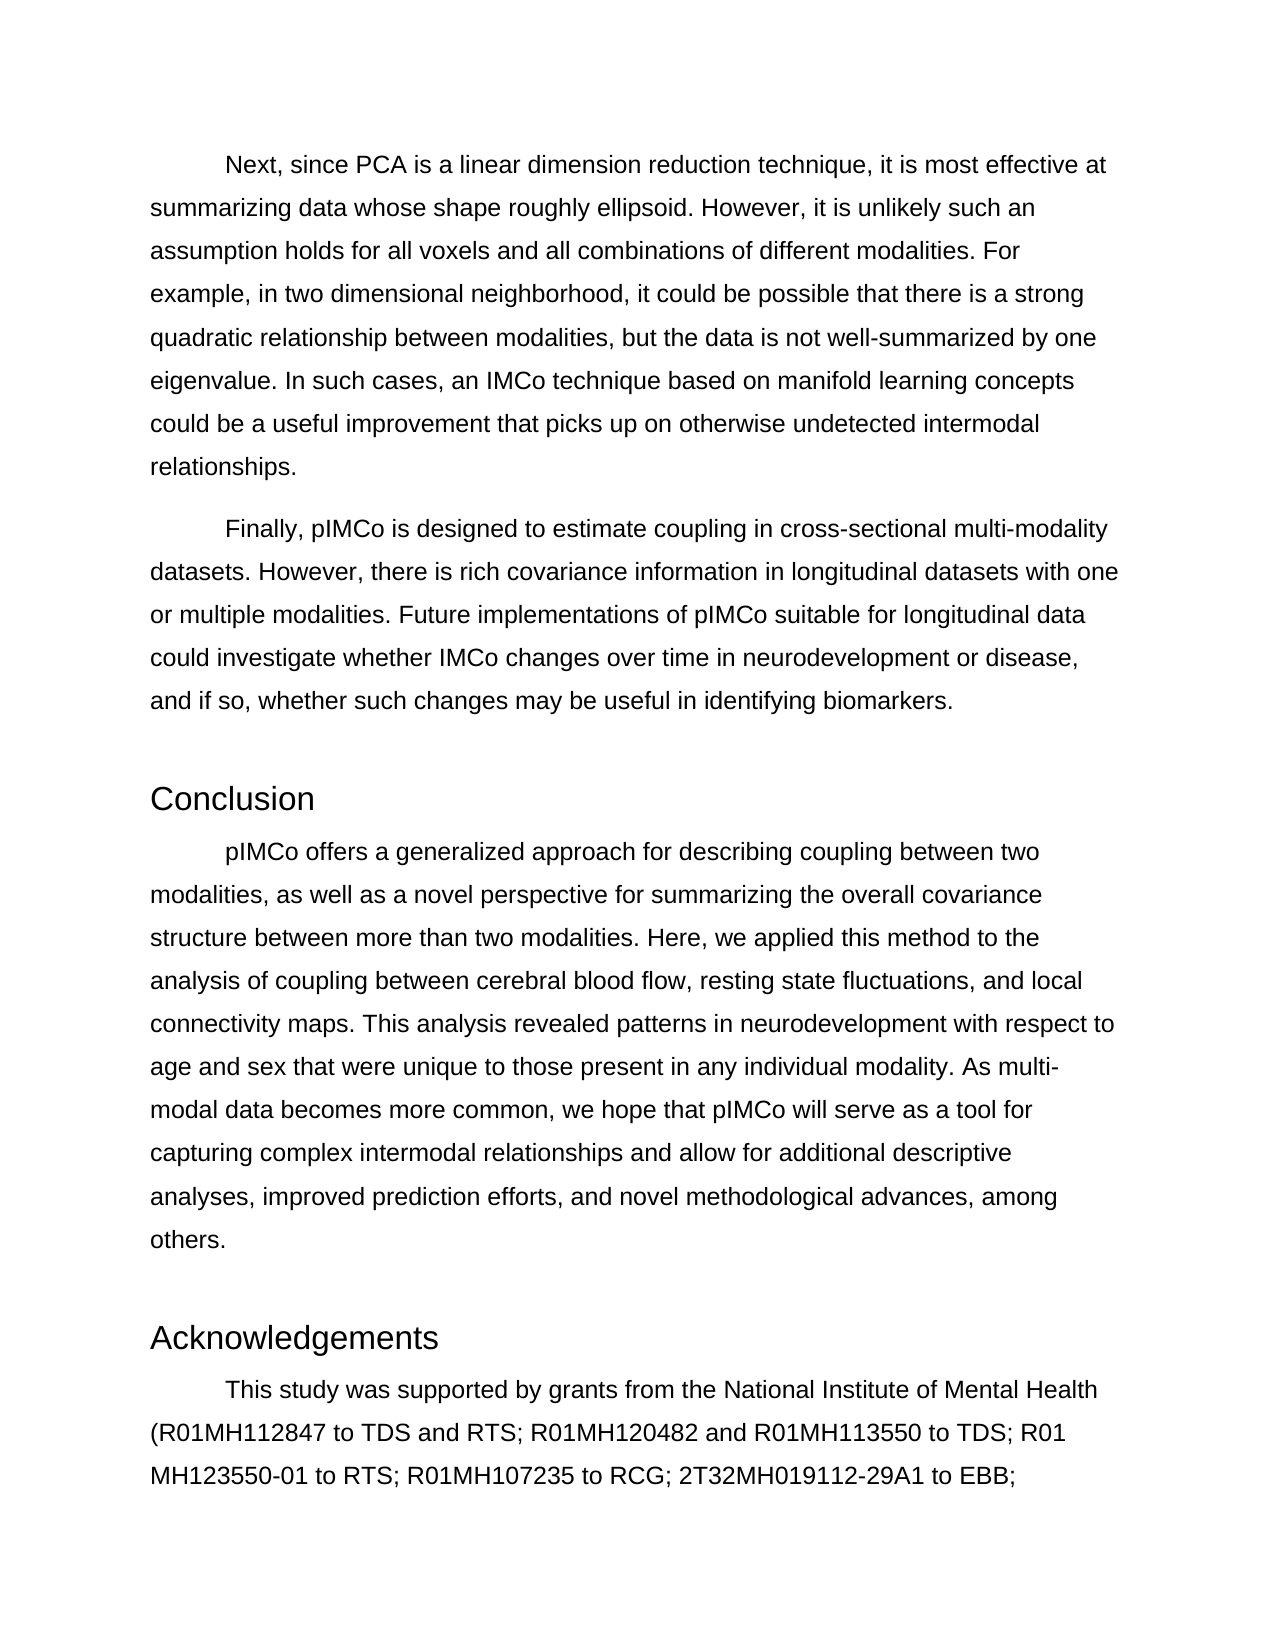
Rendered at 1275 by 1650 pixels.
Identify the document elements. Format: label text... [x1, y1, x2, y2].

text Finally, pIMCo is designed to estimate coupling in cross-sectional multi-modality datasets. However, there is rich covariance information in longitudinal datasets with one or multiple modalities. Future implementations of pIMCo suitable for longitudinal data could investigate whether IMCo changes over time in neurodevelopment or disease, and if so, whether such changes may be useful in identifying biomarkers. [150, 514, 1125, 715]
text pIMCo offers a generalized approach for describing coupling between two modalities, as well as a novel perspective for summarizing the overall covariance structure between more than two modalities. Here, we applied this method to the analysis of coupling between cerebral blood flow, resting state fluctuations, and local connectivity maps. This analysis revealed patterns in neurodevelopment with respect to age and sex that were unique to those present in any individual modality. As multi-modal data becomes more common, we hope that pIMCo will serve as a tool for capturing complex intermodal relationships and allow for additional descriptive analyses, improved prediction efforts, and novel methodological advances, among others. [150, 837, 1125, 1253]
subtitle Conclusion [150, 779, 1125, 818]
subtitle Acknowledgements [150, 1318, 1125, 1356]
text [150, 1375, 1125, 1490]
text Next, since PCA is a linear dimension reduction technique, it is most effective at summarizing data whose shape roughly ellipsoid. However, it is unlikely such an assumption holds for all voxels and all combinations of different modalities. For example, in two dimensional neighborhood, it could be possible that there is a strong quadratic relationship between modalities, but the data is not well-summarized by one eigenvalue. In such cases, an IMCo technique based on manifold learning concepts could be a useful improvement that picks up on otherwise undetected intermodal relationships. [150, 150, 1125, 481]
